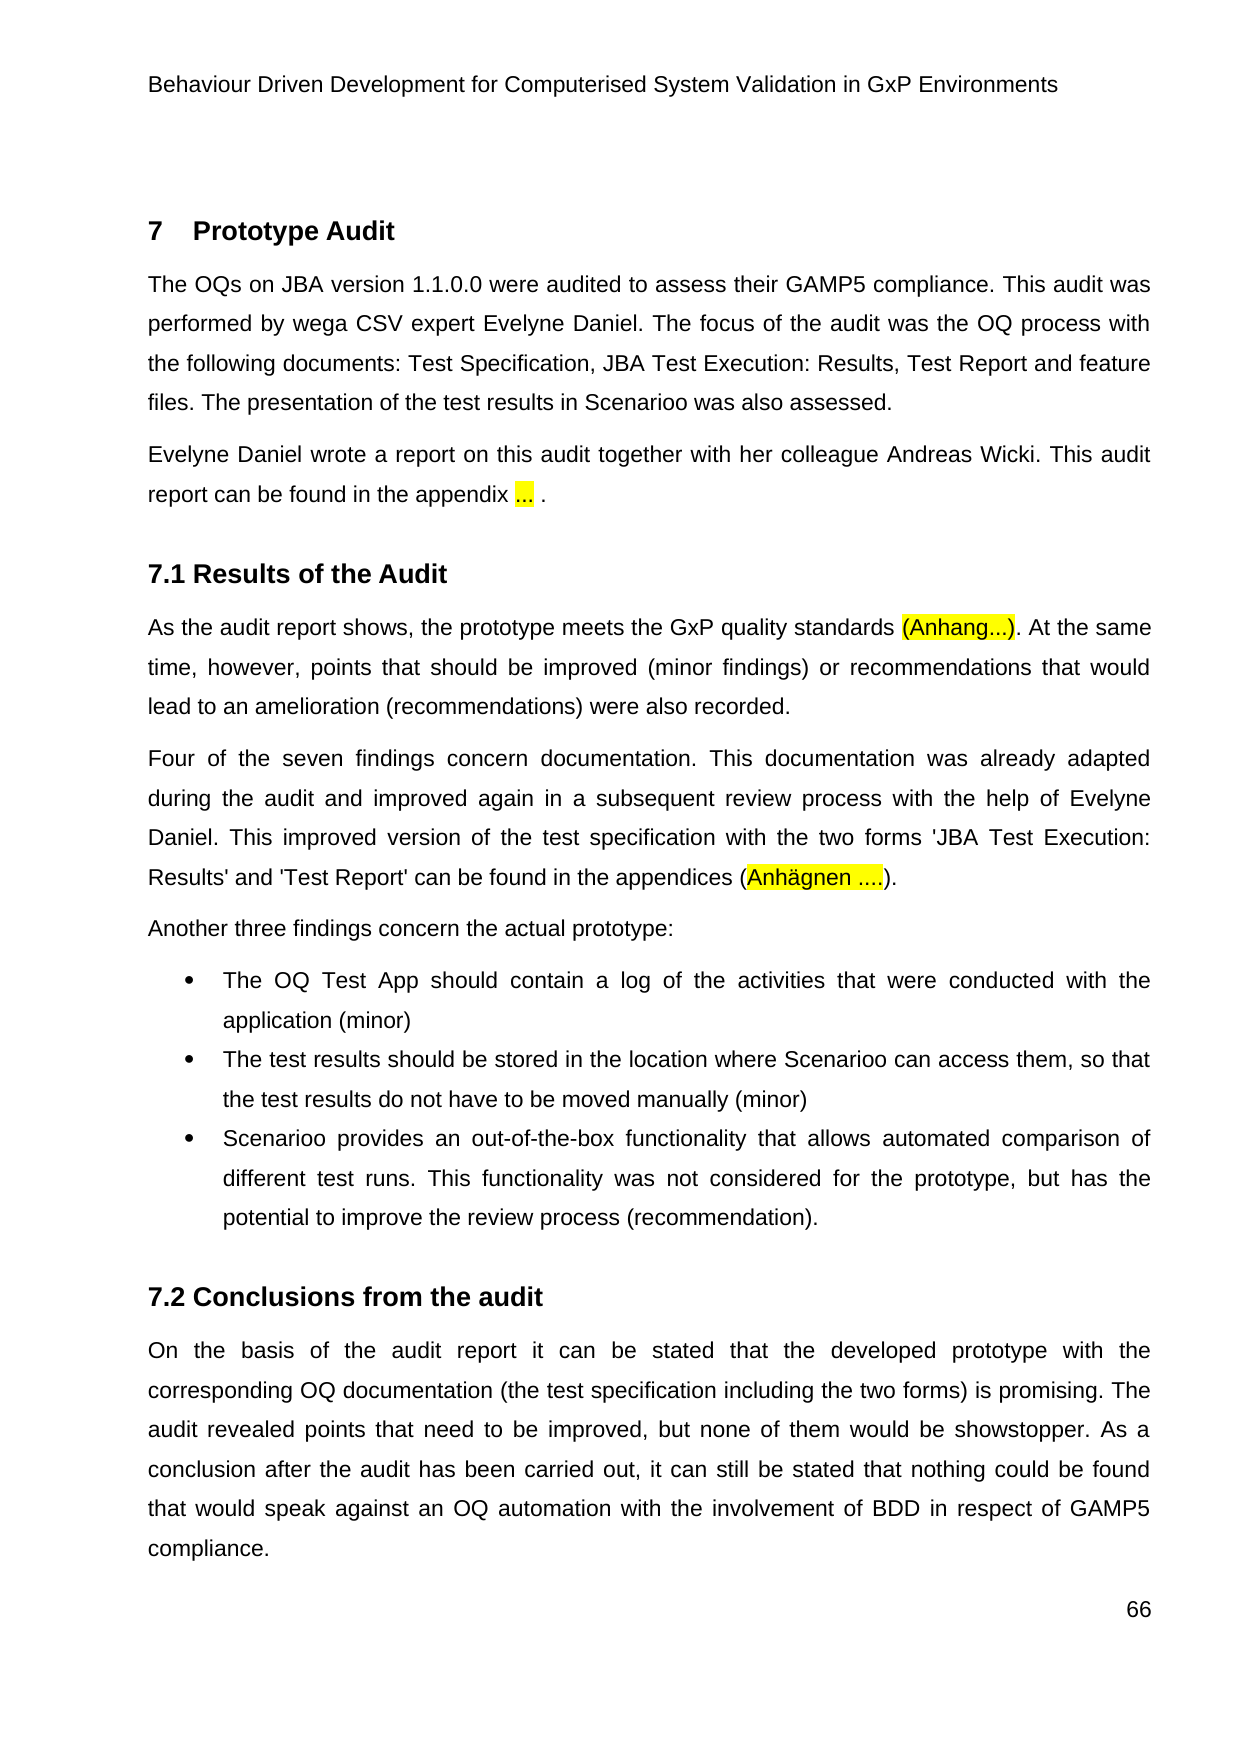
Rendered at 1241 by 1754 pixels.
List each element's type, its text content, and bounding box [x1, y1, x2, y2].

list The OQ Test App should contain a log of the activities that were conducted with the application (minor) [185, 967, 1152, 1033]
list The test results should be stored in the location where Scenarioo can access them, so that the test results do not have to be moved manually (minor) [185, 1046, 1152, 1112]
text Four of the seven findings concern documentation. This documentation was already adapted during the audit and improved again in a subsequent review process with the help of Evelyne Daniel. This improved version of the test specification with the two forms 'JBA Test Execution: Results' and 'Test Report' can be found in the appendices (Anhägnen ....). [148, 745, 1152, 890]
text On the basis of the audit report it can be stated that the developed prototype with the corresponding OQ documentation (the test specification including the two forms) is promising. The audit revealed points that need to be improved, but none of them would be showstopper. As a conclusion after the audit has been carried out, it can still be stated that nothing could be found that would speak against an OQ automation with the involvement of BDD in respect of GAMP5 compliance. [148, 1337, 1152, 1561]
text Another three findings concern the actual prototype: [148, 915, 1152, 942]
text The OQs on JBA version 1.1.0.0 were audited to assess their GAMP5 compliance. This audit was performed by wega CSV expert Evelyne Daniel. The focus of the audit was the OQ process with the following documents: Test Specification, JBA Test Execution: Results, Test Report and feature files. The presentation of the test results in Scenarioo was also assessed. [148, 271, 1152, 416]
subtitle Prototype Audit [148, 215, 1152, 246]
subtitle Conclusions from the audit [148, 1281, 1152, 1312]
text As the audit report shows, the prototype meets the GxP quality standards (Anhang...). At the same time, however, points that should be improved (minor findings) or recommendations that would lead to an amelioration (recommendations) were also recorded. [148, 614, 1152, 719]
list Scenarioo provides an out-of-the-box functionality that allows automated comparison of different test runs. This functionality was not considered for the prototype, but has the potential to improve the review process (recommendation). [185, 1125, 1152, 1231]
text Evelyne Daniel wrote a report on this audit together with her colleague Andreas Wicki. This audit report can be found in the appendix ... . [148, 441, 1152, 507]
subtitle Results of the Audit [148, 558, 1152, 589]
